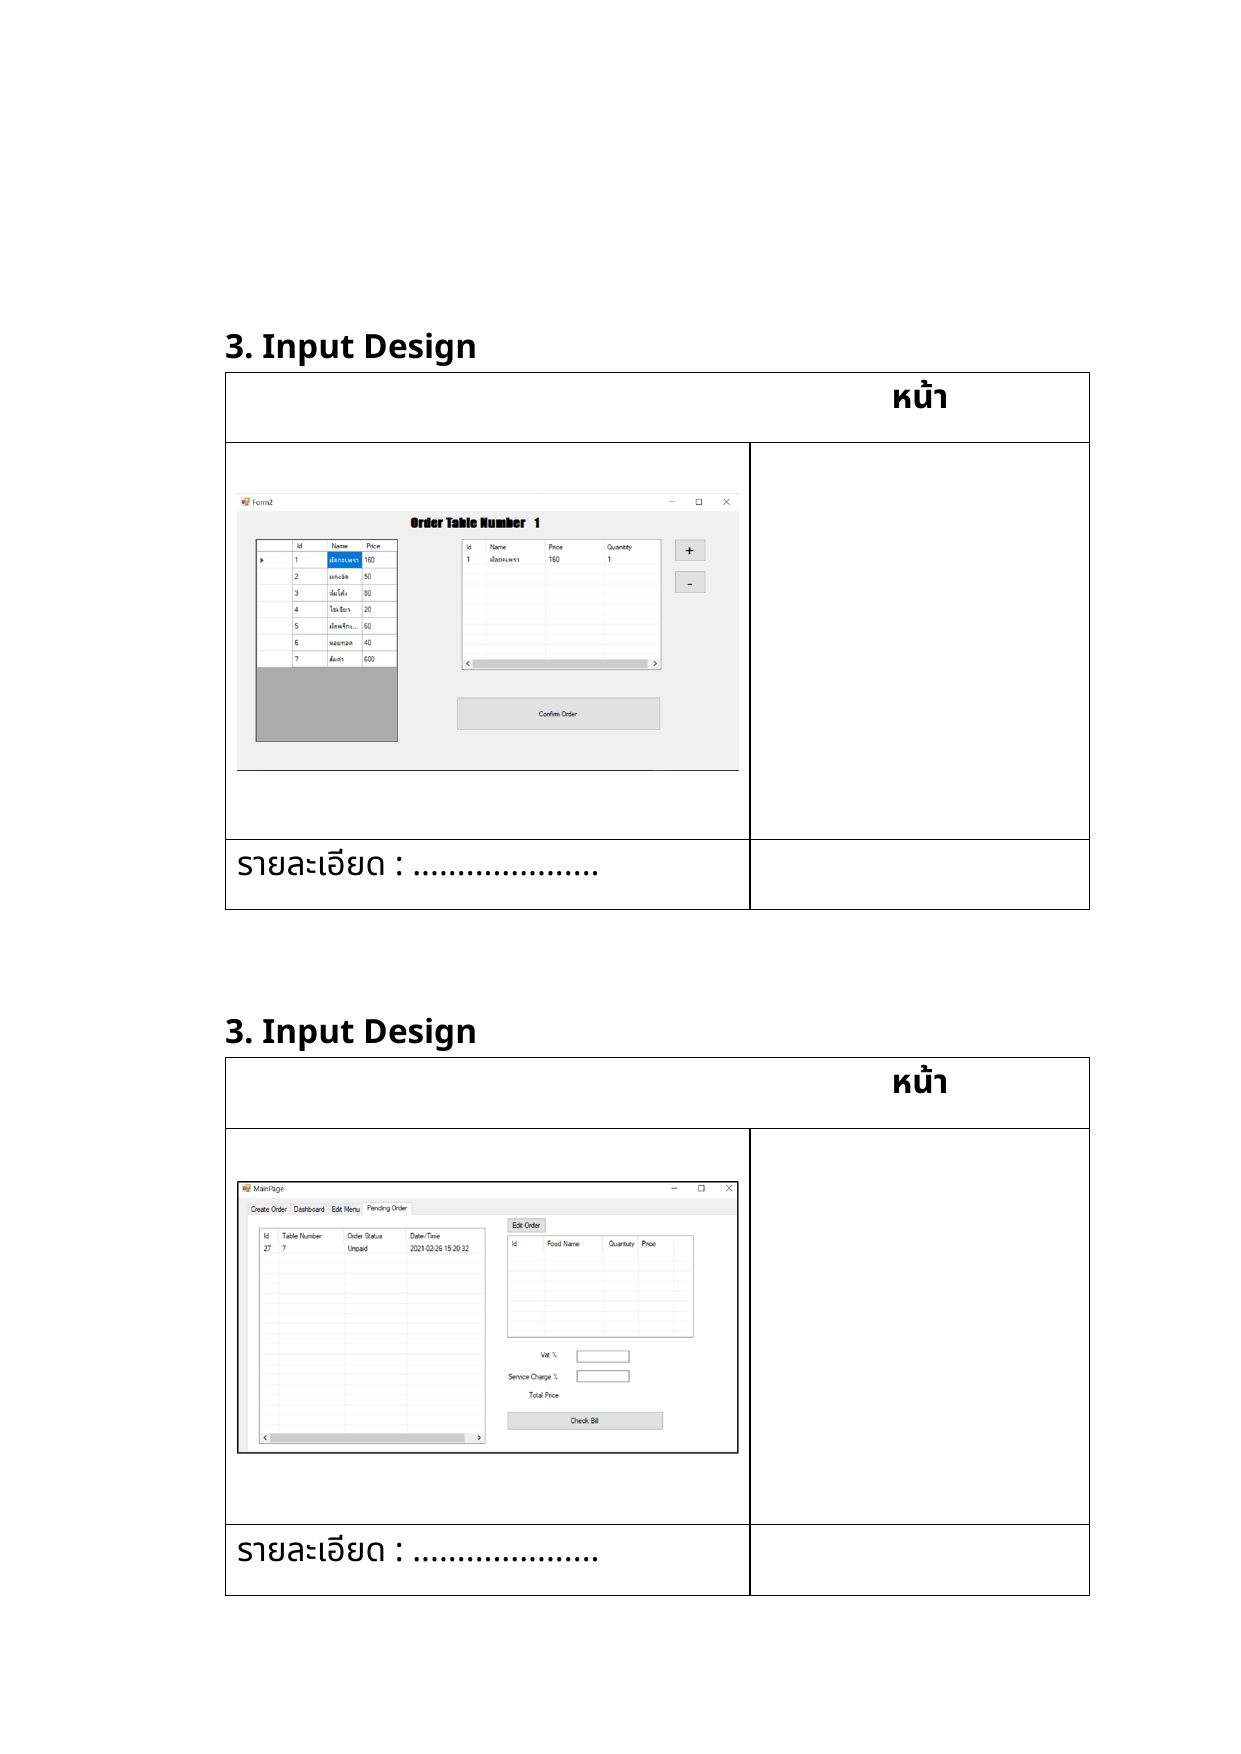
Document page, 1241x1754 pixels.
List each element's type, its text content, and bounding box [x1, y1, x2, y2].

picture [236, 1181, 739, 1454]
table_cell [751, 1129, 1089, 1524]
table_cell รายละเอียด : ..................... [226, 840, 749, 909]
table_cell [751, 1525, 1089, 1595]
table_header [226, 1058, 750, 1127]
text 3. Input Design [225, 323, 1090, 368]
text 3. Input Design [225, 1008, 1090, 1054]
table_cell [751, 840, 1089, 909]
table_header [226, 373, 750, 442]
table_cell [226, 1129, 749, 1524]
table_cell รายละเอียด : ..................... [226, 1525, 749, 1595]
table_cell [226, 443, 749, 839]
table_header หน้า [750, 373, 1089, 442]
picture [236, 493, 739, 771]
table_cell [751, 443, 1089, 839]
table_header หน้า [750, 1058, 1089, 1127]
